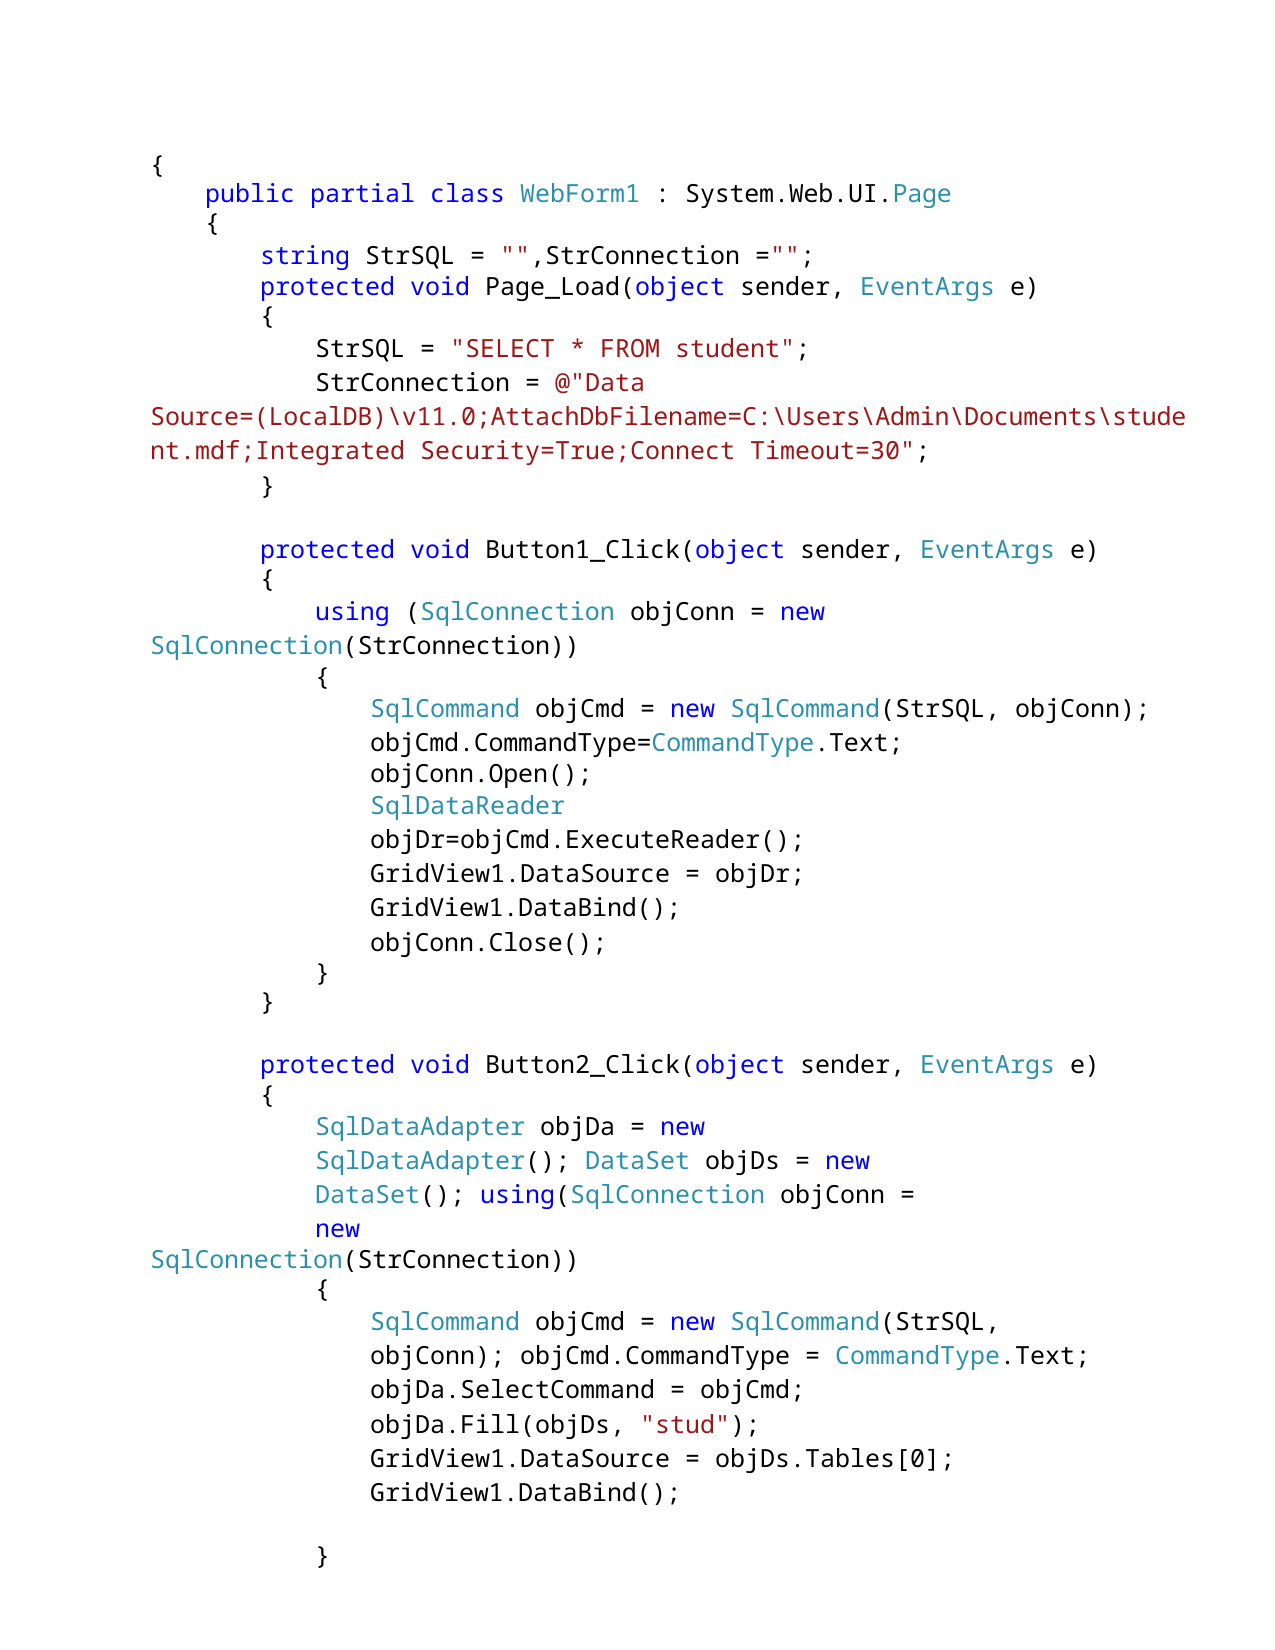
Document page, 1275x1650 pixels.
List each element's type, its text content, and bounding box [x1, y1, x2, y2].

text { [205, 208, 1198, 238]
text { [260, 301, 1198, 330]
text protected void Button2_Click(object sender, EventArgs e) [260, 1051, 1198, 1080]
text } [315, 1537, 1198, 1571]
text } [260, 987, 1198, 1016]
text protected void Page_Load(object sender, EventArgs e) [260, 272, 1198, 301]
text SqlCommand objCmd = new SqlCommand(StrSQL, objConn); objCmd.CommandType=CommandType.Text; [370, 691, 1198, 759]
text string StrSQL = "",StrConnection =""; [260, 238, 1198, 272]
text { [260, 1080, 1198, 1109]
text SqlCommand objCmd = new SqlCommand(StrSQL, objConn); objCmd.CommandType = CommandType.Text; objDa.SelectCommand = objCmd; [370, 1304, 1117, 1406]
text } [260, 467, 1198, 501]
text SqlDataReader objDr=objCmd.ExecuteReader(); GridView1.DataSource = objDr; GridView1.DataBind(); [370, 788, 1010, 924]
text objConn.Open(); [370, 759, 1198, 788]
text objDa.Fill(objDs, "stud"); GridView1.DataSource = objDs.Tables[0]; GridView1.DataBind(); [370, 1406, 963, 1508]
text Source=(LocalDB)\v11.0;AttachDbFilename=C:\Users\Admin\Documents\stude nt.mdf;Integrated Security=True;Connect Timeout=30"; [150, 399, 1198, 467]
text { [315, 1274, 1198, 1304]
text using (SqlConnection objConn = new SqlConnection(StrConnection)) [150, 594, 1117, 662]
text SqlDataAdapter objDa = new SqlDataAdapter(); DataSet objDs = new DataSet(); using(SqlConnection objConn = new [315, 1109, 963, 1245]
text public partial class WebForm1 : System.Web.UI.Page [205, 179, 1198, 208]
text { [150, 150, 1198, 179]
text SqlConnection(StrConnection)) [150, 1246, 1198, 1274]
text protected void Button1_Click(object sender, EventArgs e) [260, 536, 1198, 564]
text { [260, 564, 1198, 594]
text objConn.Close(); [370, 924, 1198, 958]
text } [315, 958, 1198, 987]
text { [315, 662, 1198, 691]
text StrSQL = "SELECT * FROM student"; StrConnection = @"Data [315, 331, 844, 399]
